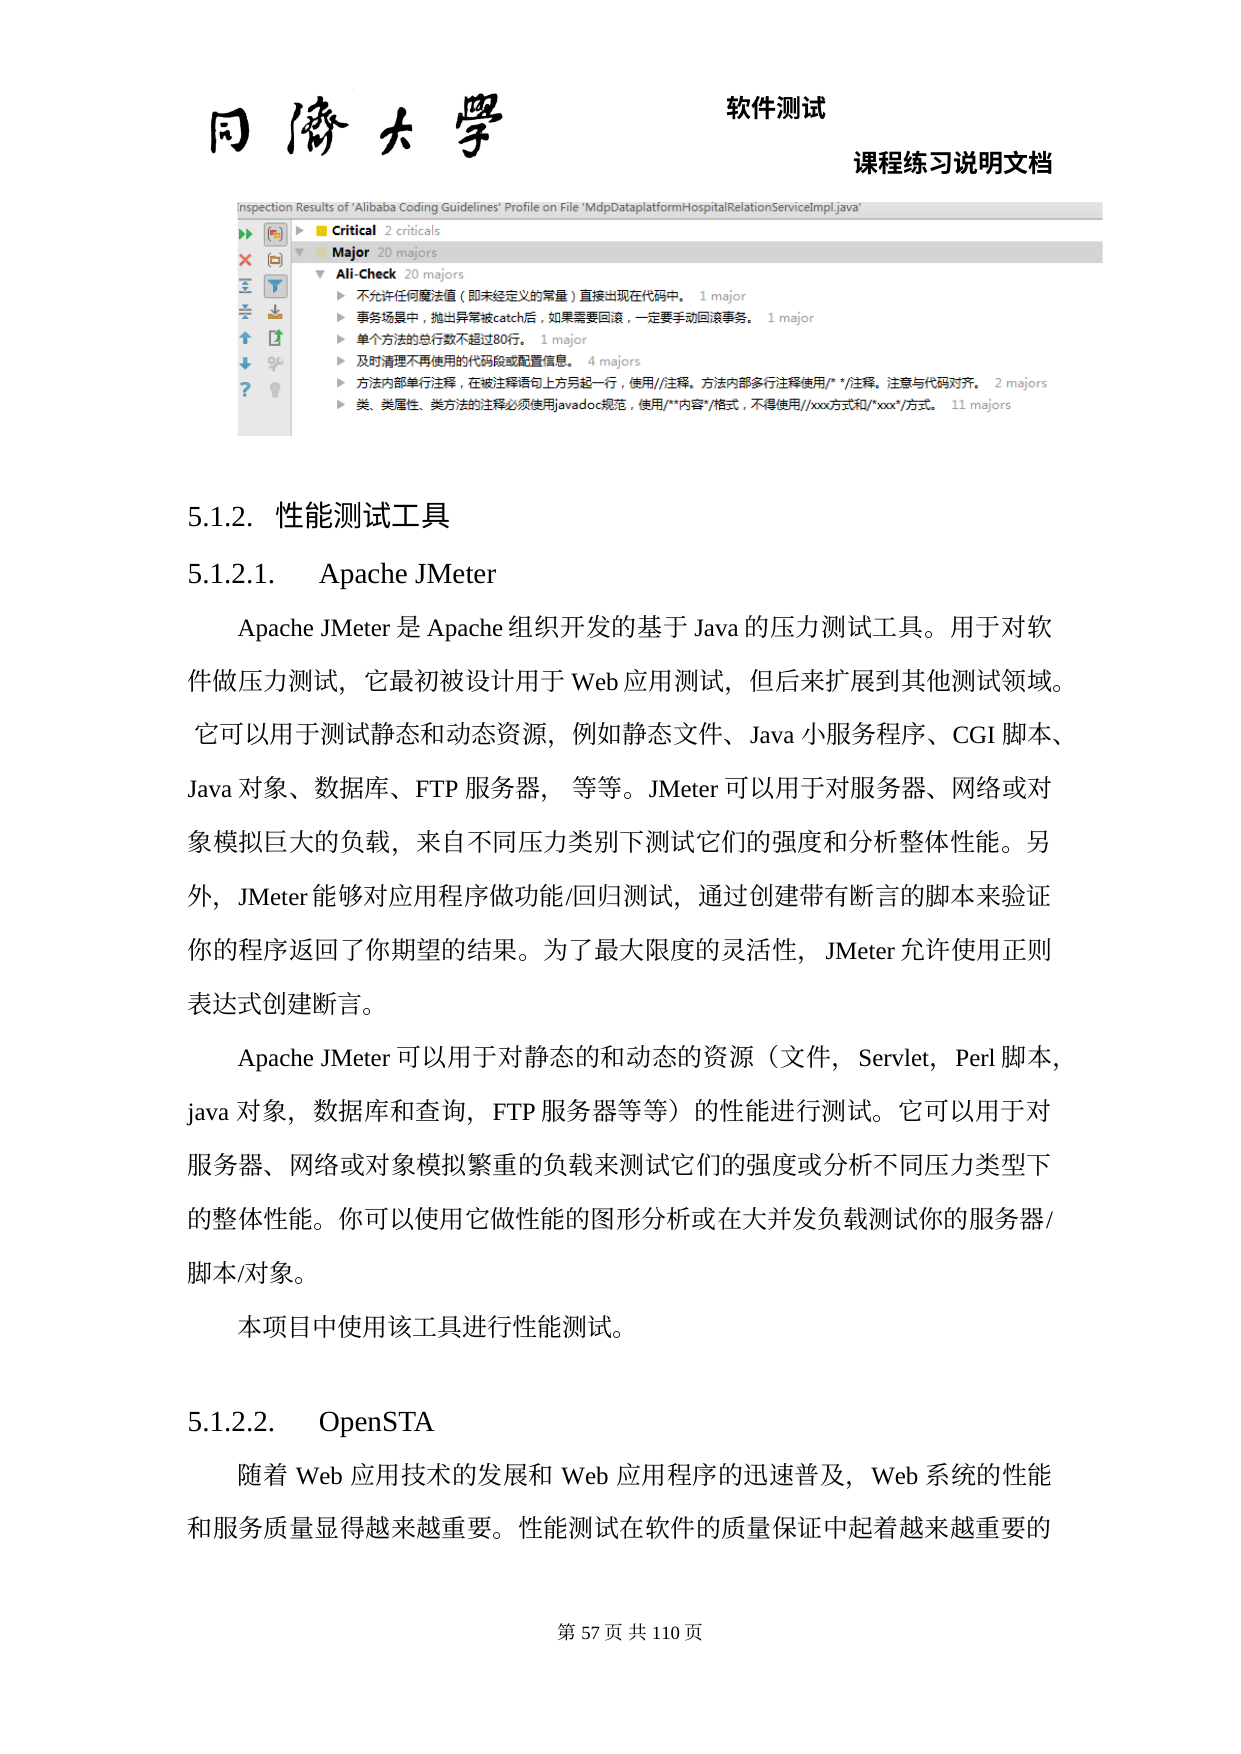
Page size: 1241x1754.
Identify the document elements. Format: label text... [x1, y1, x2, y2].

subtitle 性能测试工具 [187, 493, 1053, 535]
text 本项目中使用该工具进行性能测试。 [187, 1307, 1053, 1343]
subtitle Apache JMeter [187, 556, 1053, 590]
subtitle OpenSTA [187, 1404, 1053, 1438]
picture [237, 202, 1103, 436]
text Apache JMeter是Apache组织开发的基于Java的压力测试工具。用于对软件做压力测试，它最初被设计用于Web应用测试，但后来扩展到其他测试领域。 它可以用于测试静态和动态资源，例如静态文件、Java 小服务程序、CGI 脚本、Java 对象、数据库、FTP 服务器， 等等。JMeter 可以用于对服务器、网络或对象模拟巨大的负载，来自不同压力类别下测试它们的强度和分析整体性能。另外，JMeter能够对应用程序做功能/回归测试，通过创建带有断言的脚本来验证你的程序返回了你期望的结果。为了最大限度的灵活性，JMeter允许使用正则表达式创建断言。 [187, 607, 1053, 1020]
picture [188, 86, 520, 165]
text Apache JMeter可以用于对静态的和动态的资源（文件，Servlet，Perl脚本，java 对象，数据库和查询，FTP服务器等等）的性能进行测试。它可以用于对服务器、网络或对象模拟繁重的负载来测试它们的强度或分析不同压力类型下的整体性能。你可以使用它做性能的图形分析或在大并发负载测试你的服务器/脚本/对象。 [187, 1038, 1053, 1289]
